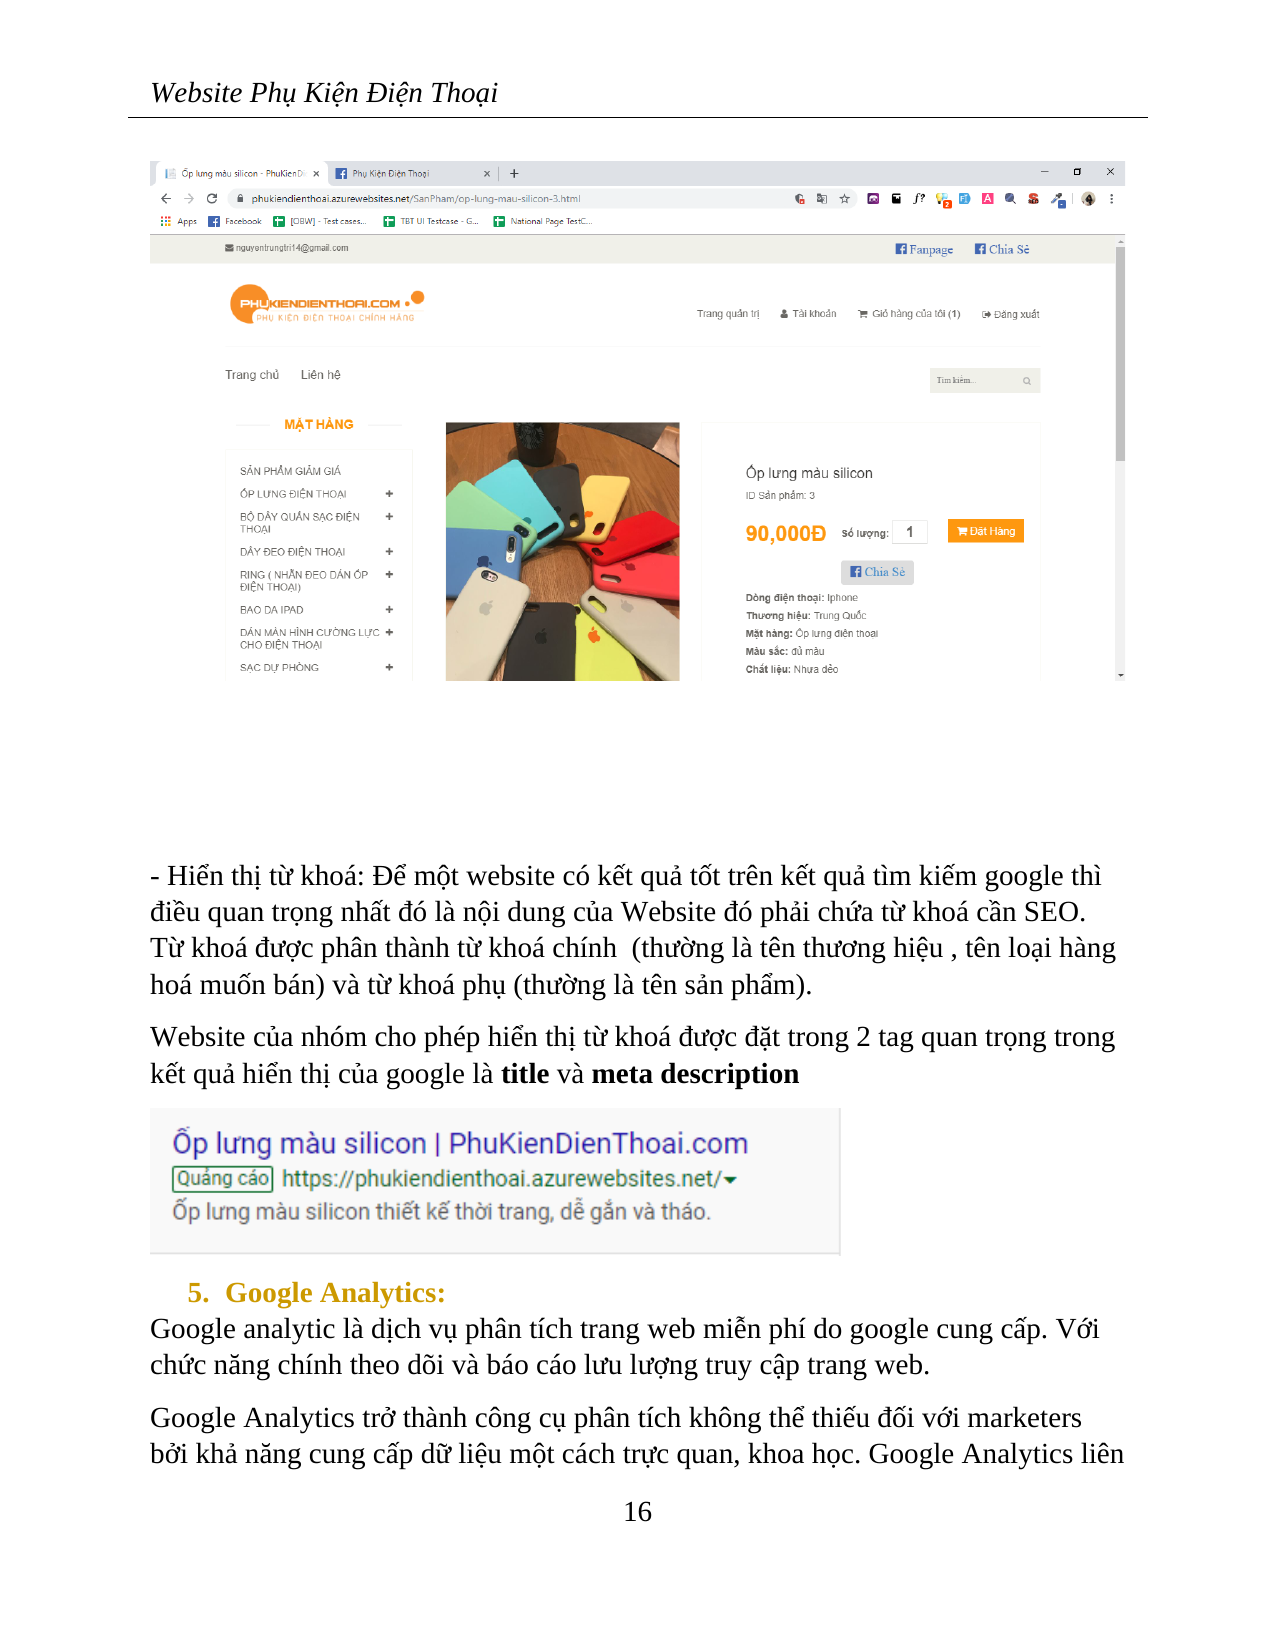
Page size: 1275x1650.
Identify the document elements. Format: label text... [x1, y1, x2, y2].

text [150, 1400, 1125, 1469]
text Website của nhóm cho phép hiển thị từ khoá được đặt trong 2 tag quan trọng trong kết quả hiển thị của google là title và meta description [150, 1019, 1125, 1089]
text Google analytic là dịch vụ phân tích trang web miễn phí do google cung cấp. Với chức năng chính theo dõi và báo cáo lưu lượng truy cập trang web. [150, 1311, 1125, 1381]
subtitle Google Analytics: [187, 1275, 1125, 1308]
picture [150, 1108, 841, 1256]
text - Hiển thị từ khoá: Để một website có kết quả tốt trên kết quả tìm kiếm google thì điều quan trọng nhất đó là nội dung của Website đó phải chứa từ khoá cần SEO. Từ khoá được phân thành từ khoá chính (thường là tên thương hiệu , tên loại hàng hoá muốn bán) và từ khoá phụ (thường là tên sản phẩm). [150, 858, 1125, 1000]
picture [150, 161, 1125, 681]
